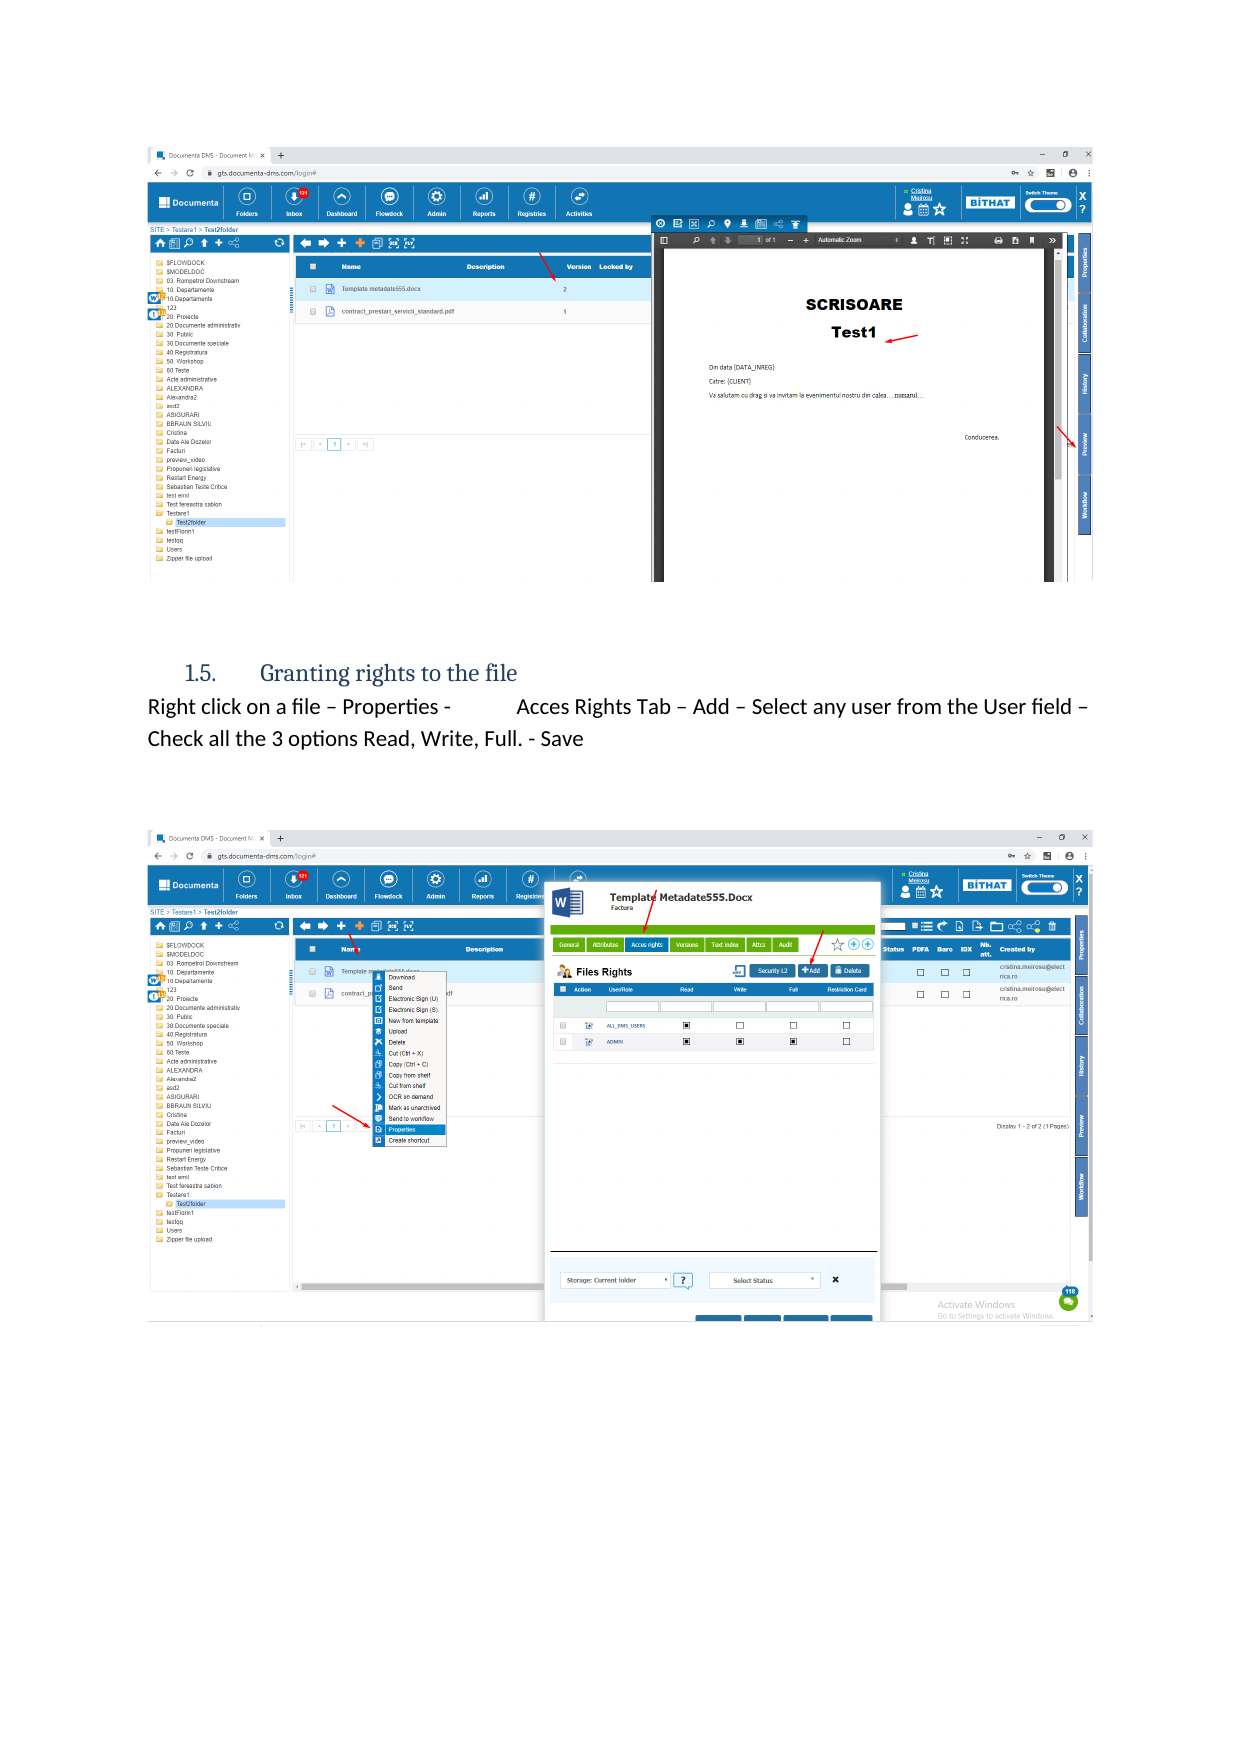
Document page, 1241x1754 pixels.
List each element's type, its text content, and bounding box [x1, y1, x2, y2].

picture [147, 830, 1093, 1327]
text Right click on a file – Properties - Acces Rights Tab – Add – Select any user from the User field – Check all the 3 options Read, Write, Full. - Save [148, 692, 1093, 752]
picture [147, 147, 1093, 582]
subtitle Granting rights to the file [185, 659, 1093, 688]
